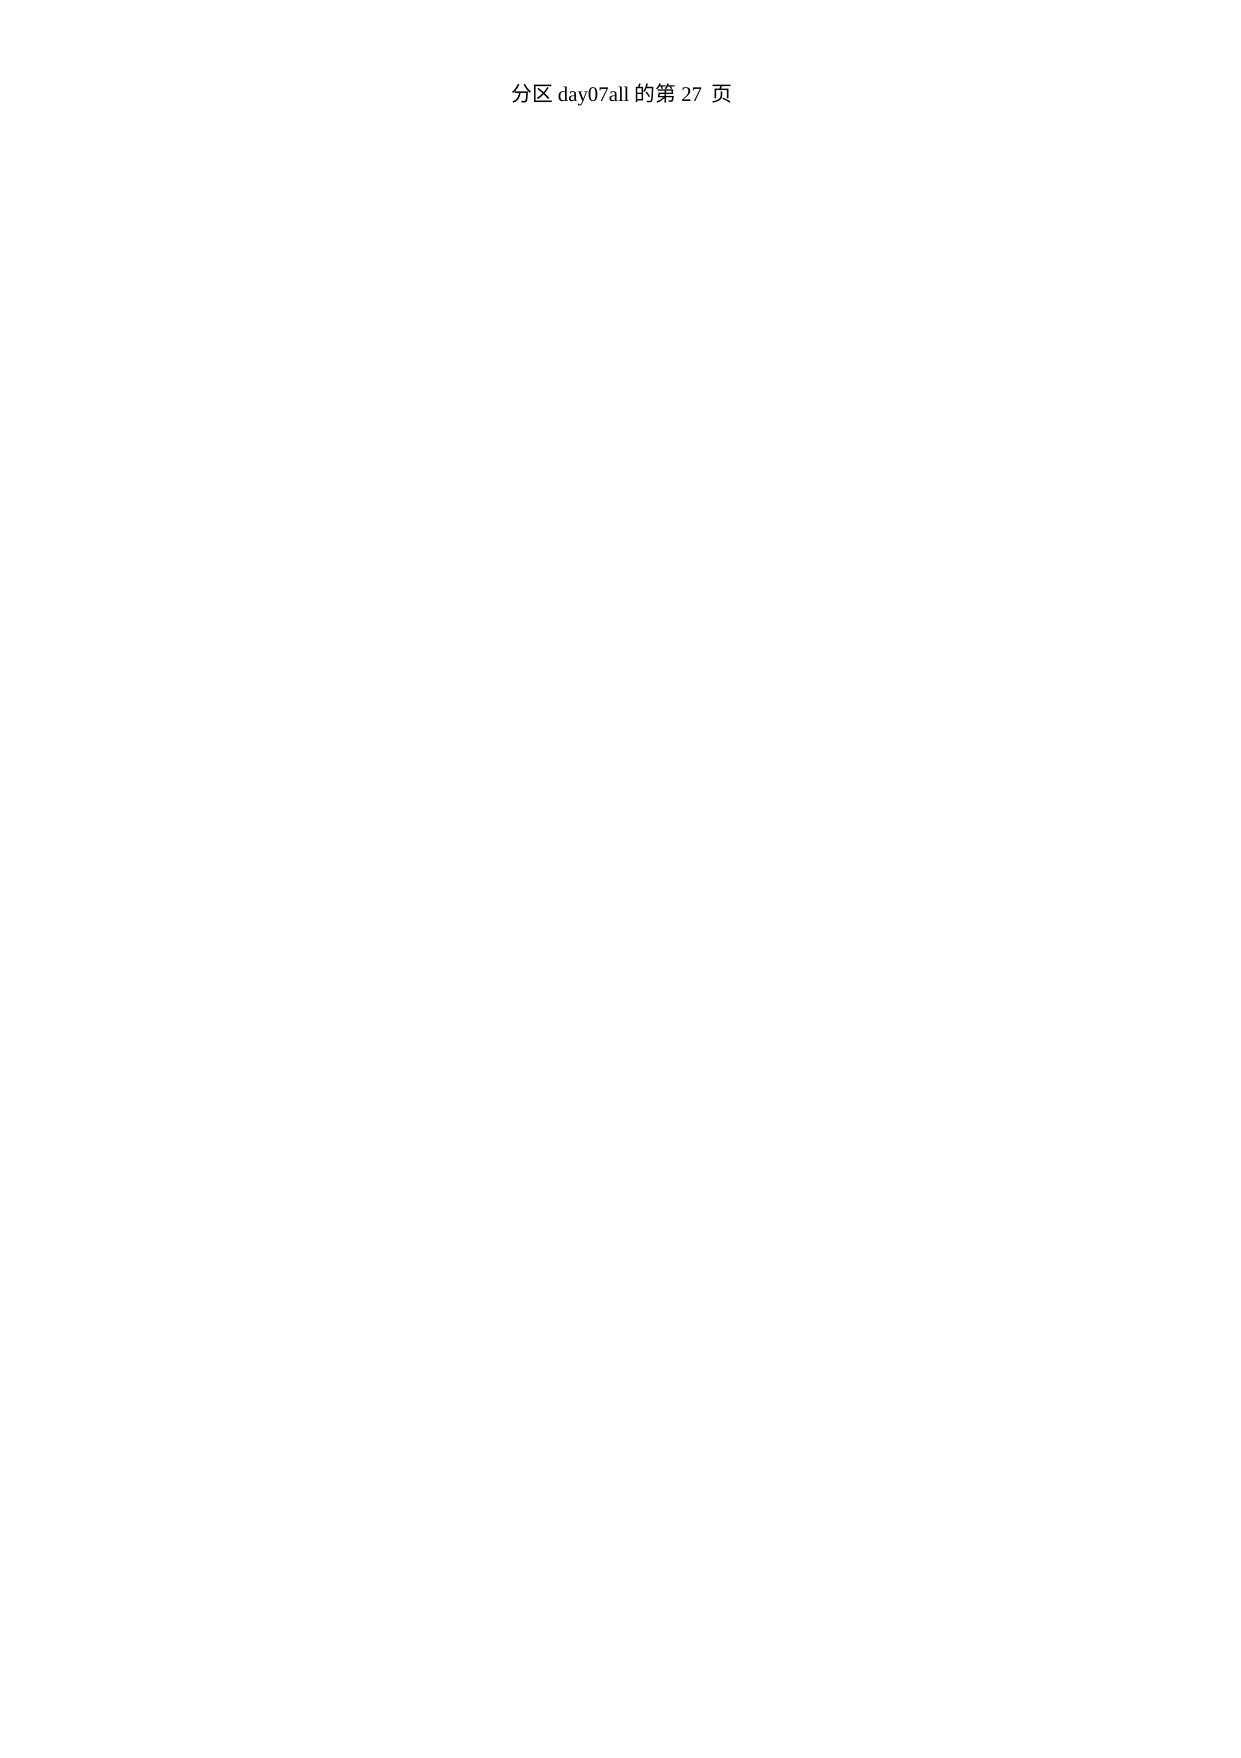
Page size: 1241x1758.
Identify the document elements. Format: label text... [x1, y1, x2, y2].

text 分区 day07all 的第 27页 [511, 79, 1087, 107]
